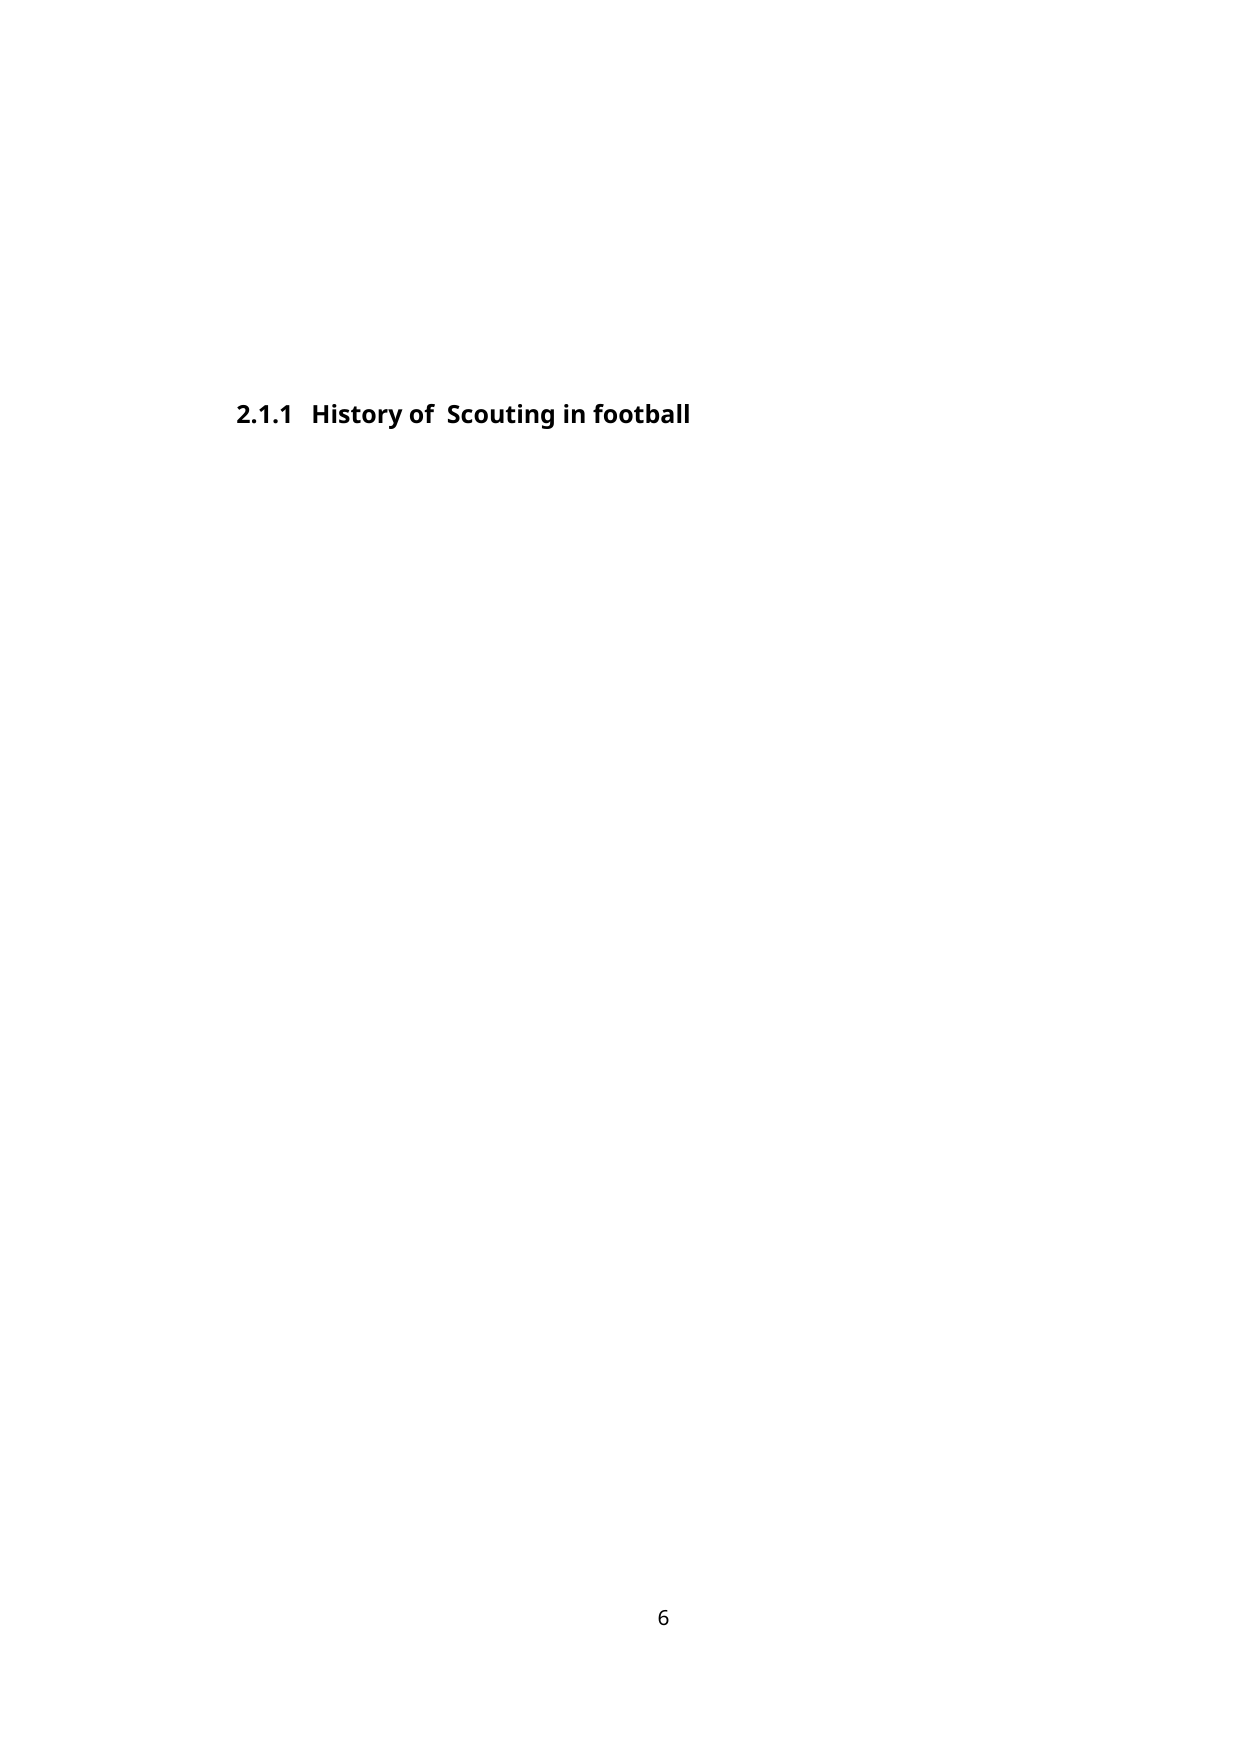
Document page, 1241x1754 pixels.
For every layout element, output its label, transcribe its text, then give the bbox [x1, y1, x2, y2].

subtitle History of Scouting in football [236, 397, 1090, 431]
